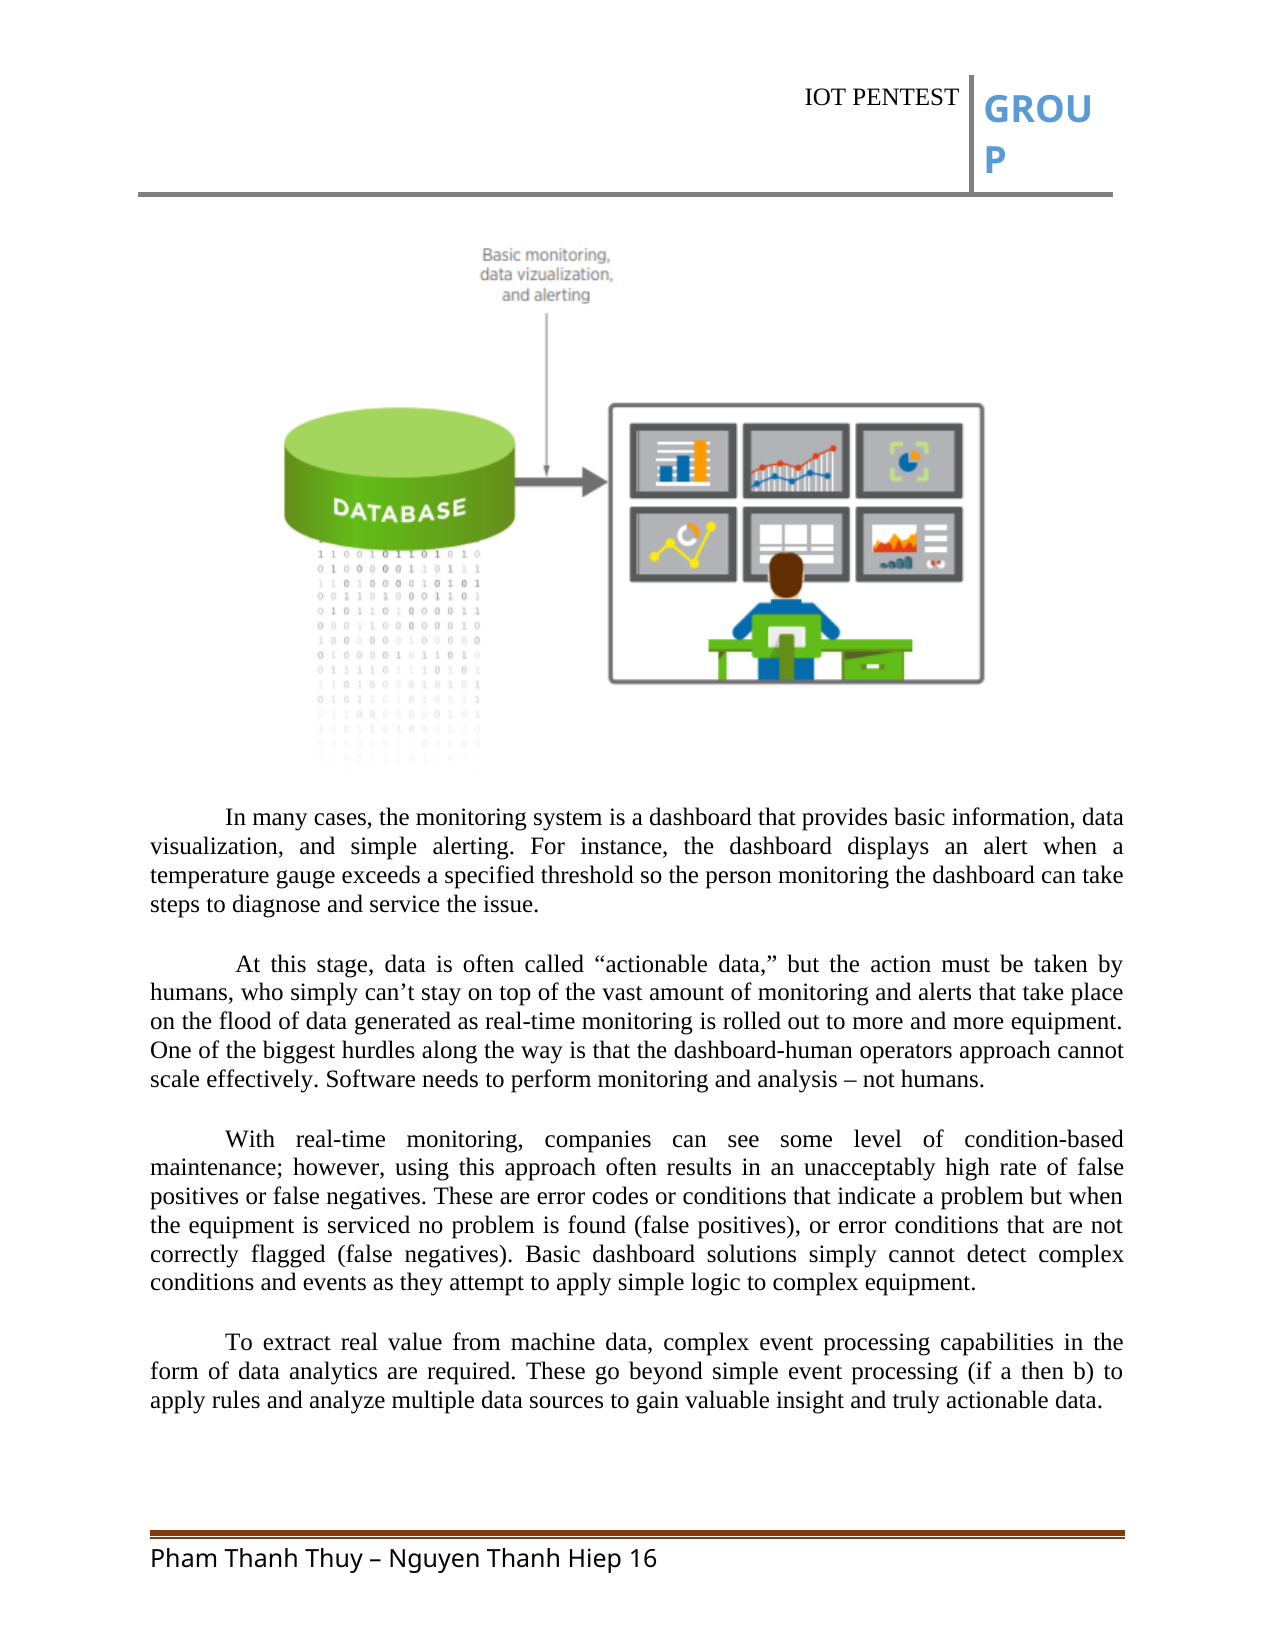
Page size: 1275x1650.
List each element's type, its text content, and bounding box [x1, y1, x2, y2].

subtitle In many cases, the monitoring system is a dashboard that provides basic information, data visualization, and simple alerting. For instance, the dashboard displays an alert when a temperature gauge exceeds a specified threshold so the person monitoring the dashboard can take steps to diagnose and service the issue. [150, 802, 1125, 917]
subtitle At this stage, data is often called “actionable data,” but the action must be taken by humans, who simply can’t stay on top of the vast amount of monitoring and alerts that take place on the flood of data generated as real-time monitoring is rolled out to more and more equipment. One of the biggest hurdles along the way is that the dashboard-human operators approach cannot scale effectively. Software needs to perform monitoring and analysis – not humans. [150, 949, 1125, 1092]
picture [225, 225, 1068, 772]
subtitle With real-time monitoring, companies can see some level of condition-based maintenance; however, using this approach often results in an unacceptably high rate of false positives or false negatives. These are error codes or conditions that indicate a problem but when the equipment is serviced no problem is found (false positives), or error conditions that are not correctly flagged (false negatives). Basic dashboard solutions simply cannot detect complex conditions and events as they attempt to apply simple logic to complex equipment. [150, 1124, 1125, 1296]
subtitle To extract real value from machine data, complex event processing capabilities in the form of data analytics are required. These go beyond simple event processing (if a then b) to apply rules and analyze multiple data sources to gain valuable insight and truly actionable data. [150, 1327, 1125, 1414]
